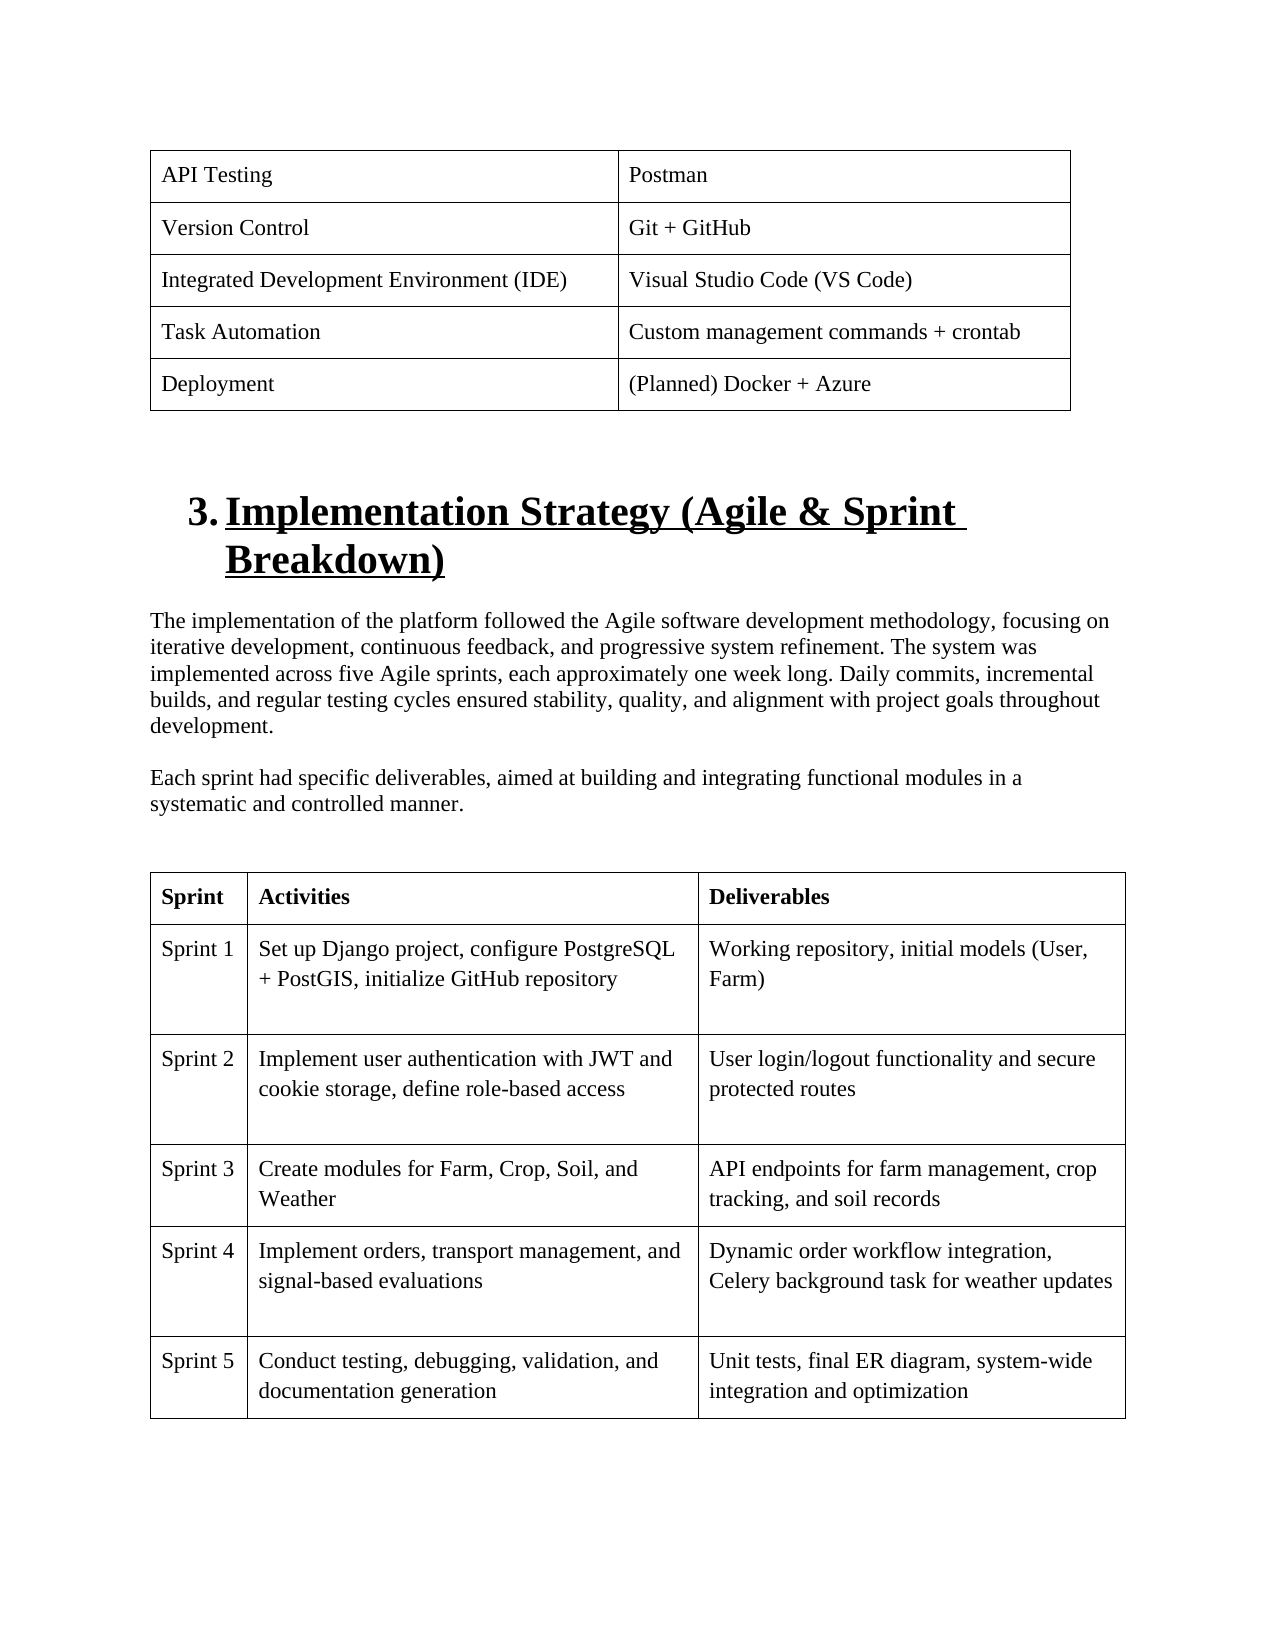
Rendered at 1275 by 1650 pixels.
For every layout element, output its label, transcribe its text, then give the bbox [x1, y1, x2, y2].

table_header Deliverables [699, 873, 1125, 924]
table_cell Sprint 4 [151, 1227, 247, 1336]
table_cell Implement user authentication with JWT and cookie storage, define role-based access [248, 1035, 698, 1143]
table_header Sprint [151, 873, 247, 924]
table_cell Working repository, initial models (User, Farm) [699, 925, 1125, 1034]
table_cell Task Automation [151, 307, 618, 358]
table_cell API Testing [151, 151, 618, 202]
table_cell Dynamic order workflow integration, Celery background task for weather updates [699, 1227, 1125, 1336]
table_cell Version Control [151, 203, 618, 254]
table_cell Implement orders, transport management, and signal-based evaluations [248, 1227, 698, 1336]
table_cell Deployment [151, 359, 618, 410]
table_cell Sprint 1 [151, 925, 247, 1034]
table_cell Postman [619, 151, 1070, 202]
table_cell Sprint 2 [151, 1035, 247, 1143]
table_cell API endpoints for farm management, crop tracking, and soil records [699, 1145, 1125, 1226]
table_cell Set up Django project, configure PostgreSQL + PostGIS, initialize GitHub repository [248, 925, 698, 1034]
subtitle Implementation Strategy (Agile & Sprint Breakdown) [187, 486, 1125, 582]
table_cell Create modules for Farm, Crop, Soil, and Weather [248, 1145, 698, 1226]
table_cell Unit tests, final ER diagram, system-wide integration and optimization [699, 1337, 1125, 1418]
table_cell Visual Studio Code (VS Code) [619, 255, 1070, 306]
table_cell Custom management commands + crontab [619, 307, 1070, 358]
table_cell Integrated Development Environment (IDE) [151, 255, 618, 306]
table_cell Sprint 5 [151, 1337, 247, 1418]
table_header Activities [248, 873, 698, 924]
table_cell Git + GitHub [619, 203, 1070, 254]
table_cell User login/logout functionality and secure protected routes [699, 1035, 1125, 1143]
table_cell (Planned) Docker + Azure [619, 359, 1070, 410]
table_cell Sprint 3 [151, 1145, 247, 1226]
text Each sprint had specific deliverables, aimed at building and integrating functional modules in a systematic and controlled manner. [150, 764, 1125, 816]
text The implementation of the platform followed the Agile software development methodology, focusing on iterative development, continuous feedback, and progressive system refinement. The system was implemented across five Agile sprints, each approximately one week long. Daily commits, incremental builds, and regular testing cycles ensured stability, quality, and alignment with project goals throughout development. [150, 607, 1125, 739]
table_cell Conduct testing, debugging, validation, and documentation generation [248, 1337, 698, 1418]
